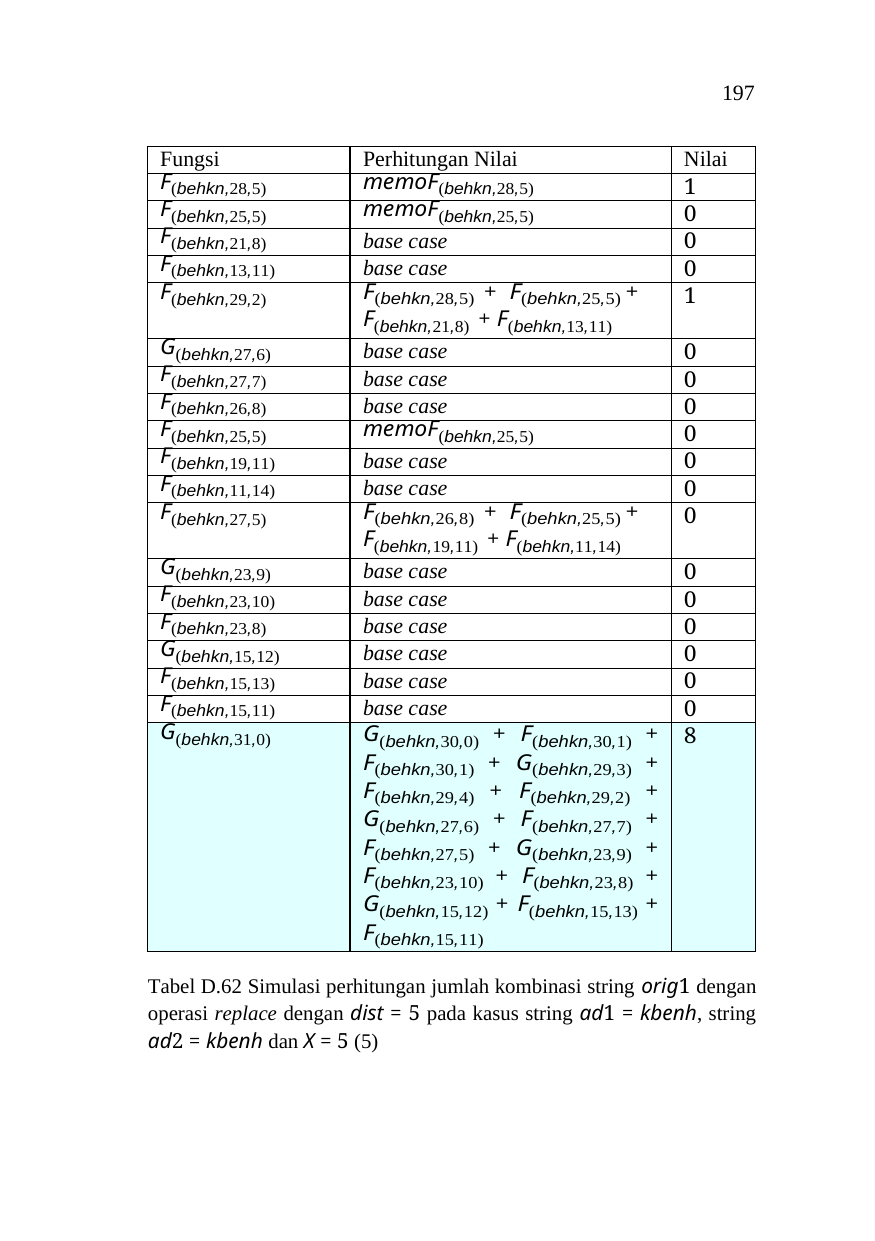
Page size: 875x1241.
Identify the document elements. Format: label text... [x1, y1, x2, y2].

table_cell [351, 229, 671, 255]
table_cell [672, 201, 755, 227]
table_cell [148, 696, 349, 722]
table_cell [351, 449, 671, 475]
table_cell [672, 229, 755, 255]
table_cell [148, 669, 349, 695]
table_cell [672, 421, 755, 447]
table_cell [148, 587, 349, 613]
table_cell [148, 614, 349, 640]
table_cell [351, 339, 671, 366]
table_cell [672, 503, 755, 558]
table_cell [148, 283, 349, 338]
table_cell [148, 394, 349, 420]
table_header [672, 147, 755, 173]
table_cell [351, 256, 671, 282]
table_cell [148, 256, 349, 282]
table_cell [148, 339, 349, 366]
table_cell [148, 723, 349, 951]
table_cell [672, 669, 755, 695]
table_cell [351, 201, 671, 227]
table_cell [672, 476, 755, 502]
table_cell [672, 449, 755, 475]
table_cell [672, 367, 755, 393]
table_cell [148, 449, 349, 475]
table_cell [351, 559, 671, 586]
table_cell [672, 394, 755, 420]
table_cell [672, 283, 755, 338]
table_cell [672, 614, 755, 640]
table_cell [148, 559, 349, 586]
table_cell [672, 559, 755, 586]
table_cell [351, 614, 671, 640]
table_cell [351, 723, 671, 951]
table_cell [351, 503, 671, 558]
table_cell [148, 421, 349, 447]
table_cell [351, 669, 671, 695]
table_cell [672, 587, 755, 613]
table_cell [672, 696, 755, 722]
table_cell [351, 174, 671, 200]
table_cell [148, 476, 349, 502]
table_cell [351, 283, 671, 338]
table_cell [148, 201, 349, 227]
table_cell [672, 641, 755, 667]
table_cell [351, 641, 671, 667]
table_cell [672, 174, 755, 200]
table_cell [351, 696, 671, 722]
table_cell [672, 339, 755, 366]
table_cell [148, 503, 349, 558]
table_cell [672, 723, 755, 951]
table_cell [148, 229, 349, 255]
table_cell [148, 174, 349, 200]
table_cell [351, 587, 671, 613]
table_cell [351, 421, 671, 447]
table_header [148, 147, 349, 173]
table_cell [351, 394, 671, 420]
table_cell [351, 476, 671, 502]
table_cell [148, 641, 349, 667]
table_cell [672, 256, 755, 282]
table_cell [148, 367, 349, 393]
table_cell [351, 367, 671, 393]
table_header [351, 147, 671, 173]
text Tabel D.62 Simulasi perhitungan jumlah kombinasi string orig1 dengan operasi replace dengan dist = 5 pada kasus string ad1 = kbenh, string ad2 = kbenh dan X = 5 (5) [148, 971, 756, 1055]
